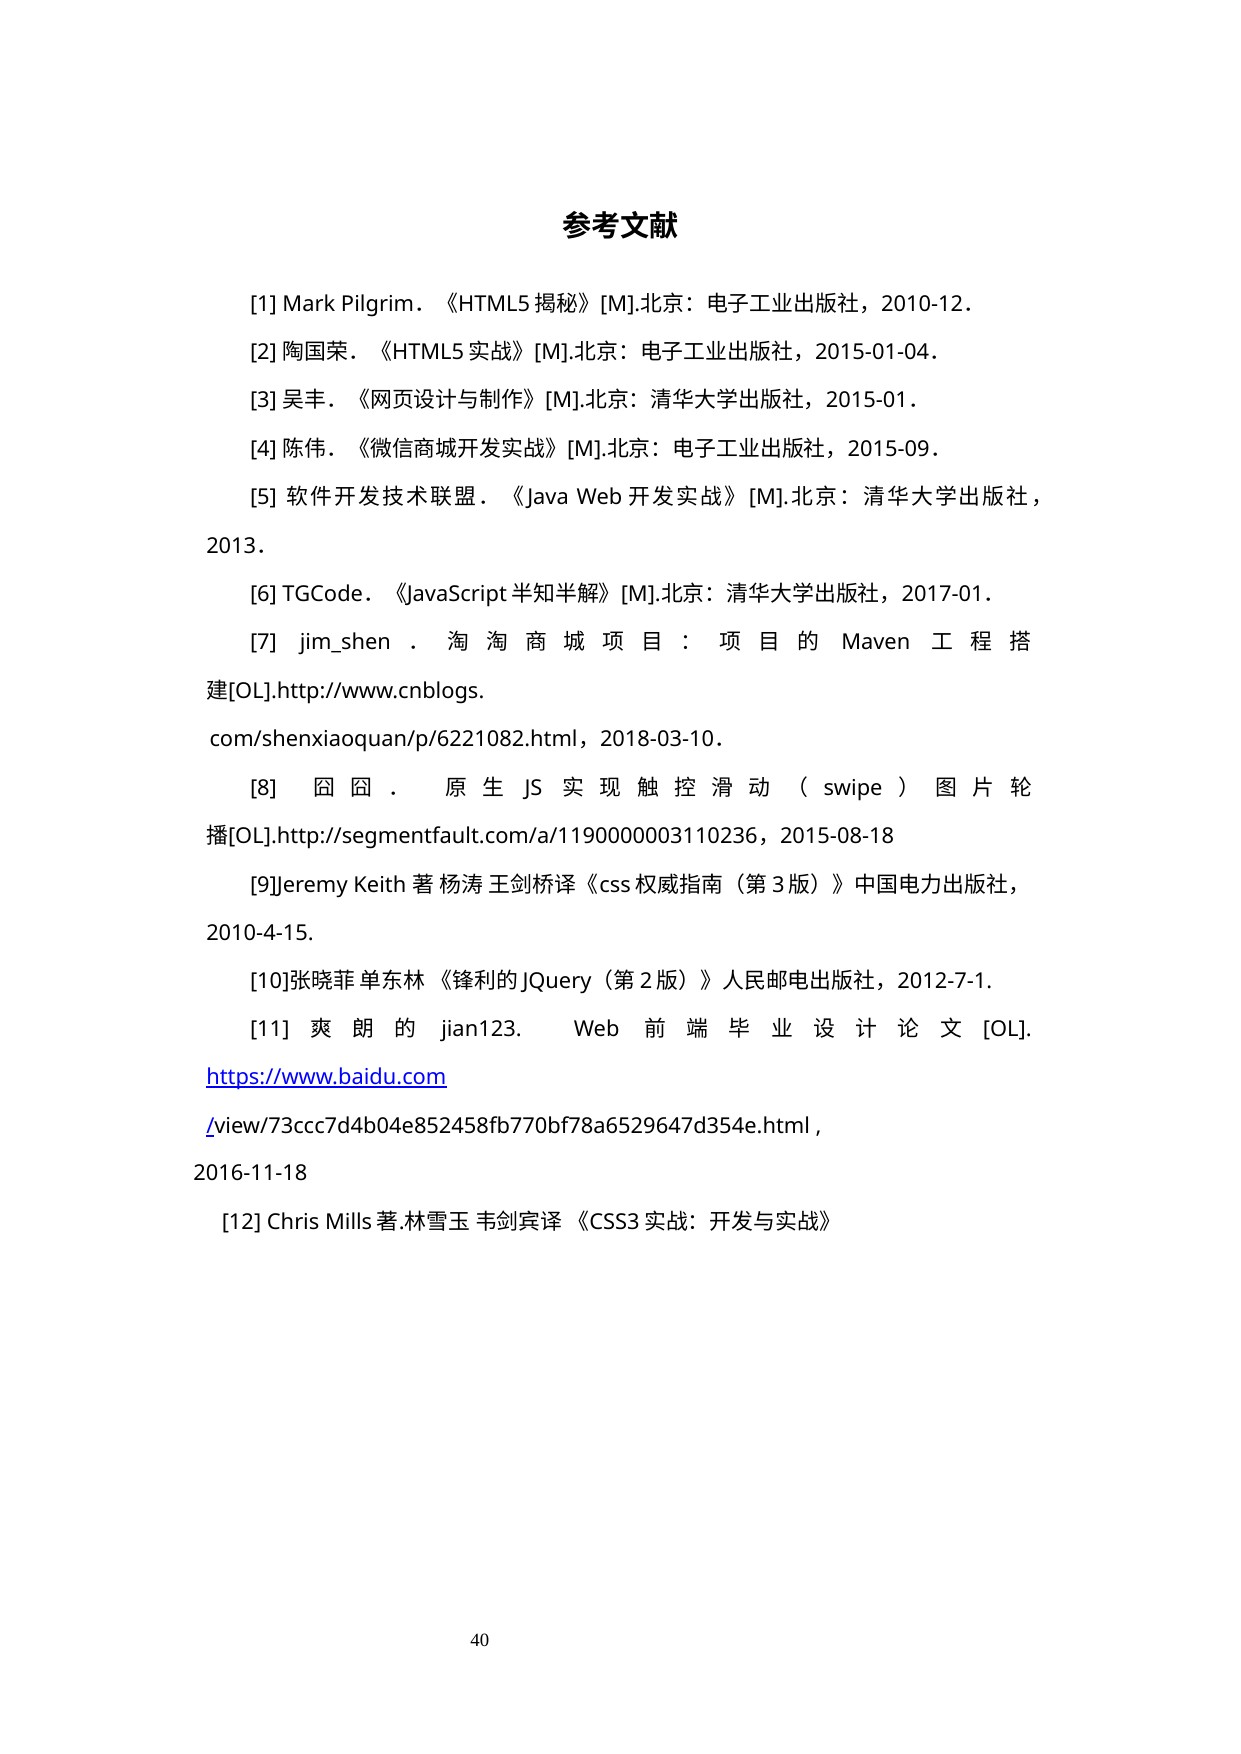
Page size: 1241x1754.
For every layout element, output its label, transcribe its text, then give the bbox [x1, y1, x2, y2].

text [1] Mark Pilgrim．《HTML5揭秘》[M].北京：电子工业出版社，2010-12． [206, 285, 1031, 318]
text 2016-11-18 [187, 1156, 1031, 1188]
text [5] 软件开发技术联盟．《Java Web开发实战》[M].北京：清华大学出版社，2013． [206, 479, 1031, 560]
text [6] TGCode．《JavaScript半知半解》[M].北京：清华大学出版社，2017-01． [206, 576, 1031, 608]
text [9]Jeremy Keith 著 杨涛 王剑桥译《css权威指南（第3版）》中国电力出版社， 2010-4-15. [206, 867, 1031, 948]
text [12] Chris Mills著.林雪玉 韦剑宾译 《CSS3实战：开发与实战》 [187, 1203, 1031, 1236]
text [3] 吴丰．《网页设计与制作》[M].北京：清华大学出版社，2015-01． [206, 382, 1031, 414]
text [10]张晓菲 单东林 《锋利的JQuery（第2版）》人民邮电出版社，2012-7-1. [206, 963, 1031, 995]
text [7] jim_shen．淘淘商城项目：项目的Maven工程搭建[OL].http://www.cnblogs. [206, 624, 1031, 705]
text [4] 陈伟．《微信商城开发实战》[M].北京：电子工业出版社，2015-09． [206, 430, 1031, 463]
subtitle 参考文献 [187, 191, 1053, 256]
text com/shenxiaoquan/p/6221082.html，2018-03-10． [187, 721, 1031, 754]
text [2] 陶国荣．《HTML5实战》[M].北京：电子工业出版社，2015-01-04． [206, 334, 1031, 366]
text [11]爽朗的jian123. Web前端毕业设计论文[OL]. https://www.baidu.com/view/73ccc7d4b04e852458fb770bf78a6529647d354e.html , [206, 1011, 1031, 1141]
text [8] 囧囧． 原生JS实现触控滑动（swipe）图片轮播[OL].http://segmentfault.com/a/1190000003110236，2015-08-18 [206, 769, 1031, 851]
